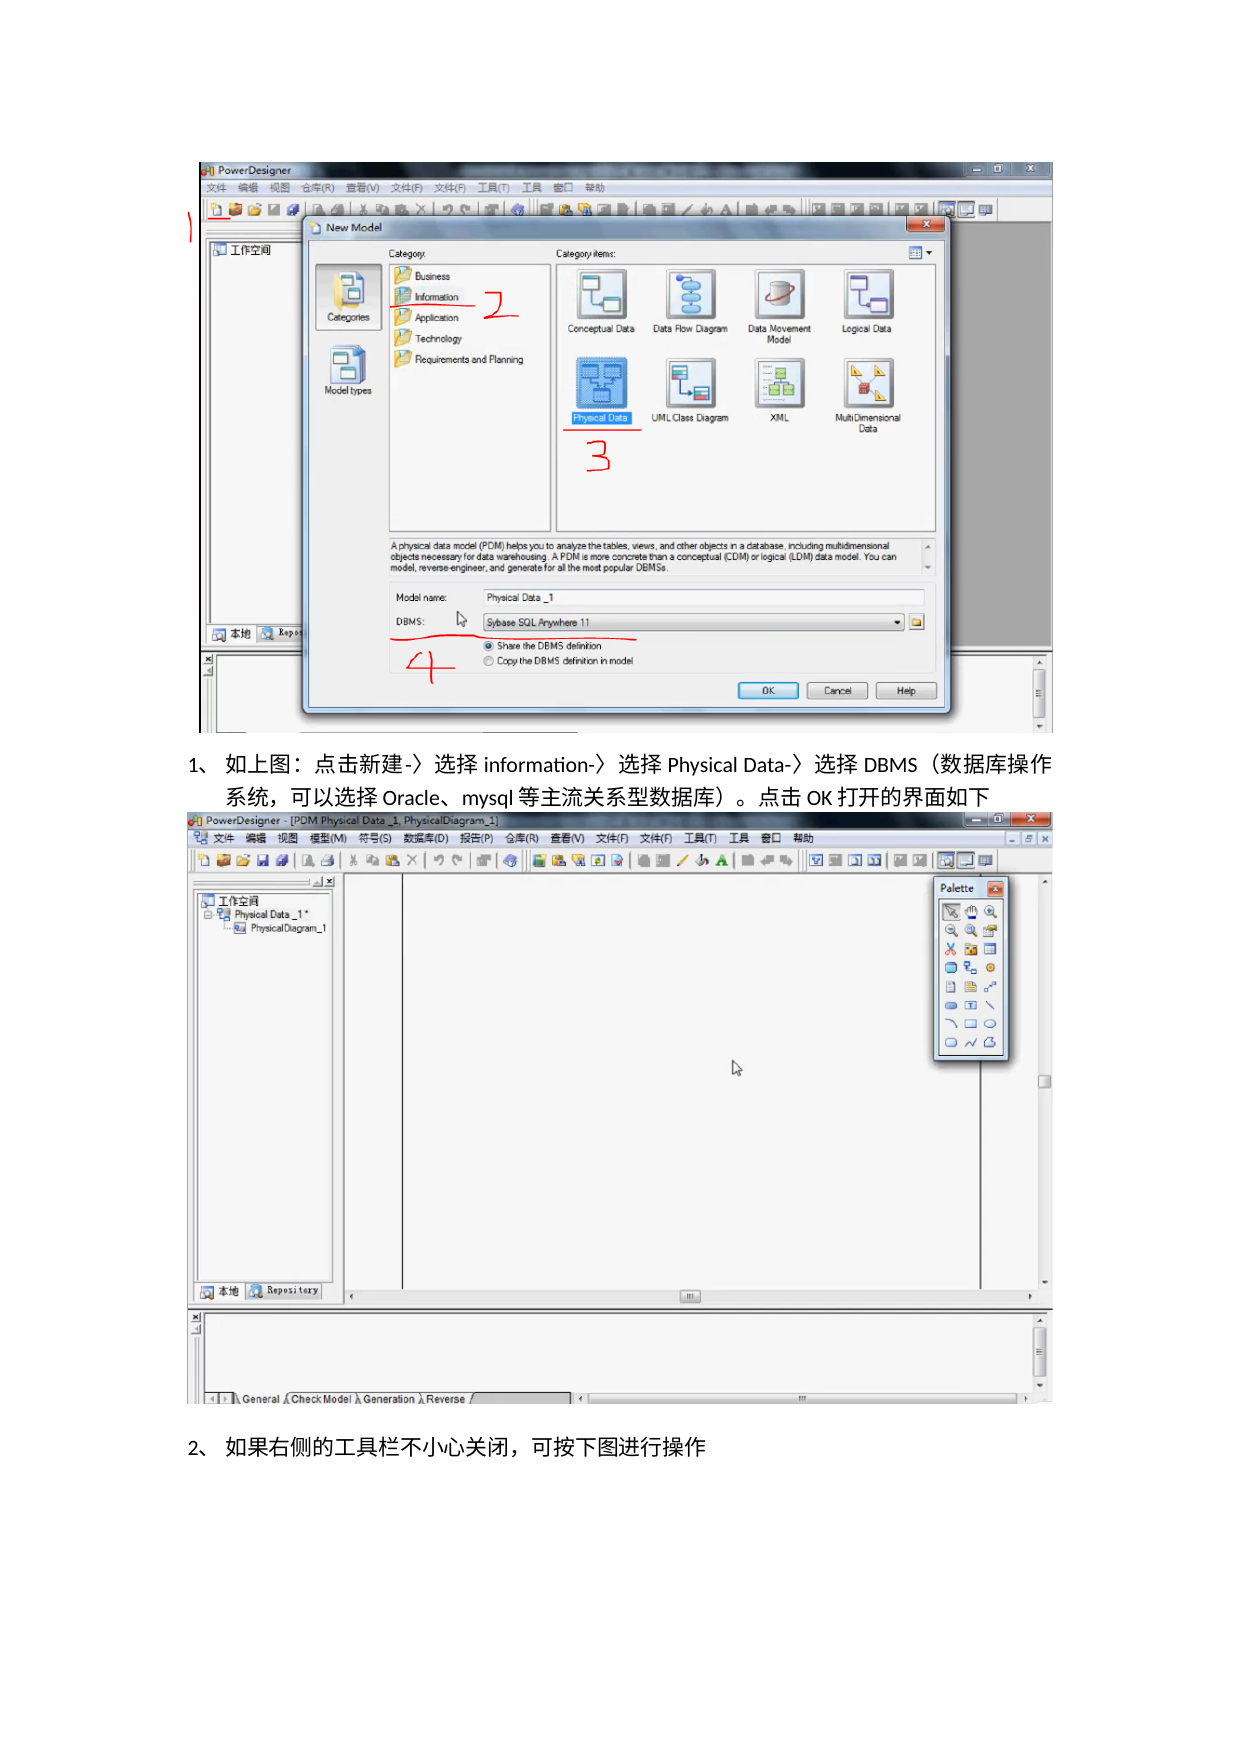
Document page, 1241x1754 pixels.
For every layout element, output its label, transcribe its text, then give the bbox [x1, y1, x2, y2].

list 如果右侧的工具栏不小心关闭，可按下图进行操作 [187, 1429, 1053, 1462]
picture [187, 162, 1053, 733]
list 如上图：点击新建-〉选择information-〉选择Physical Data-〉选择DBMS（数据库操作系统，可以选择Oracle、mysql等主流关系型数据库）。点击OK打开的界面如下 [187, 747, 1053, 812]
picture [187, 812, 1053, 1404]
